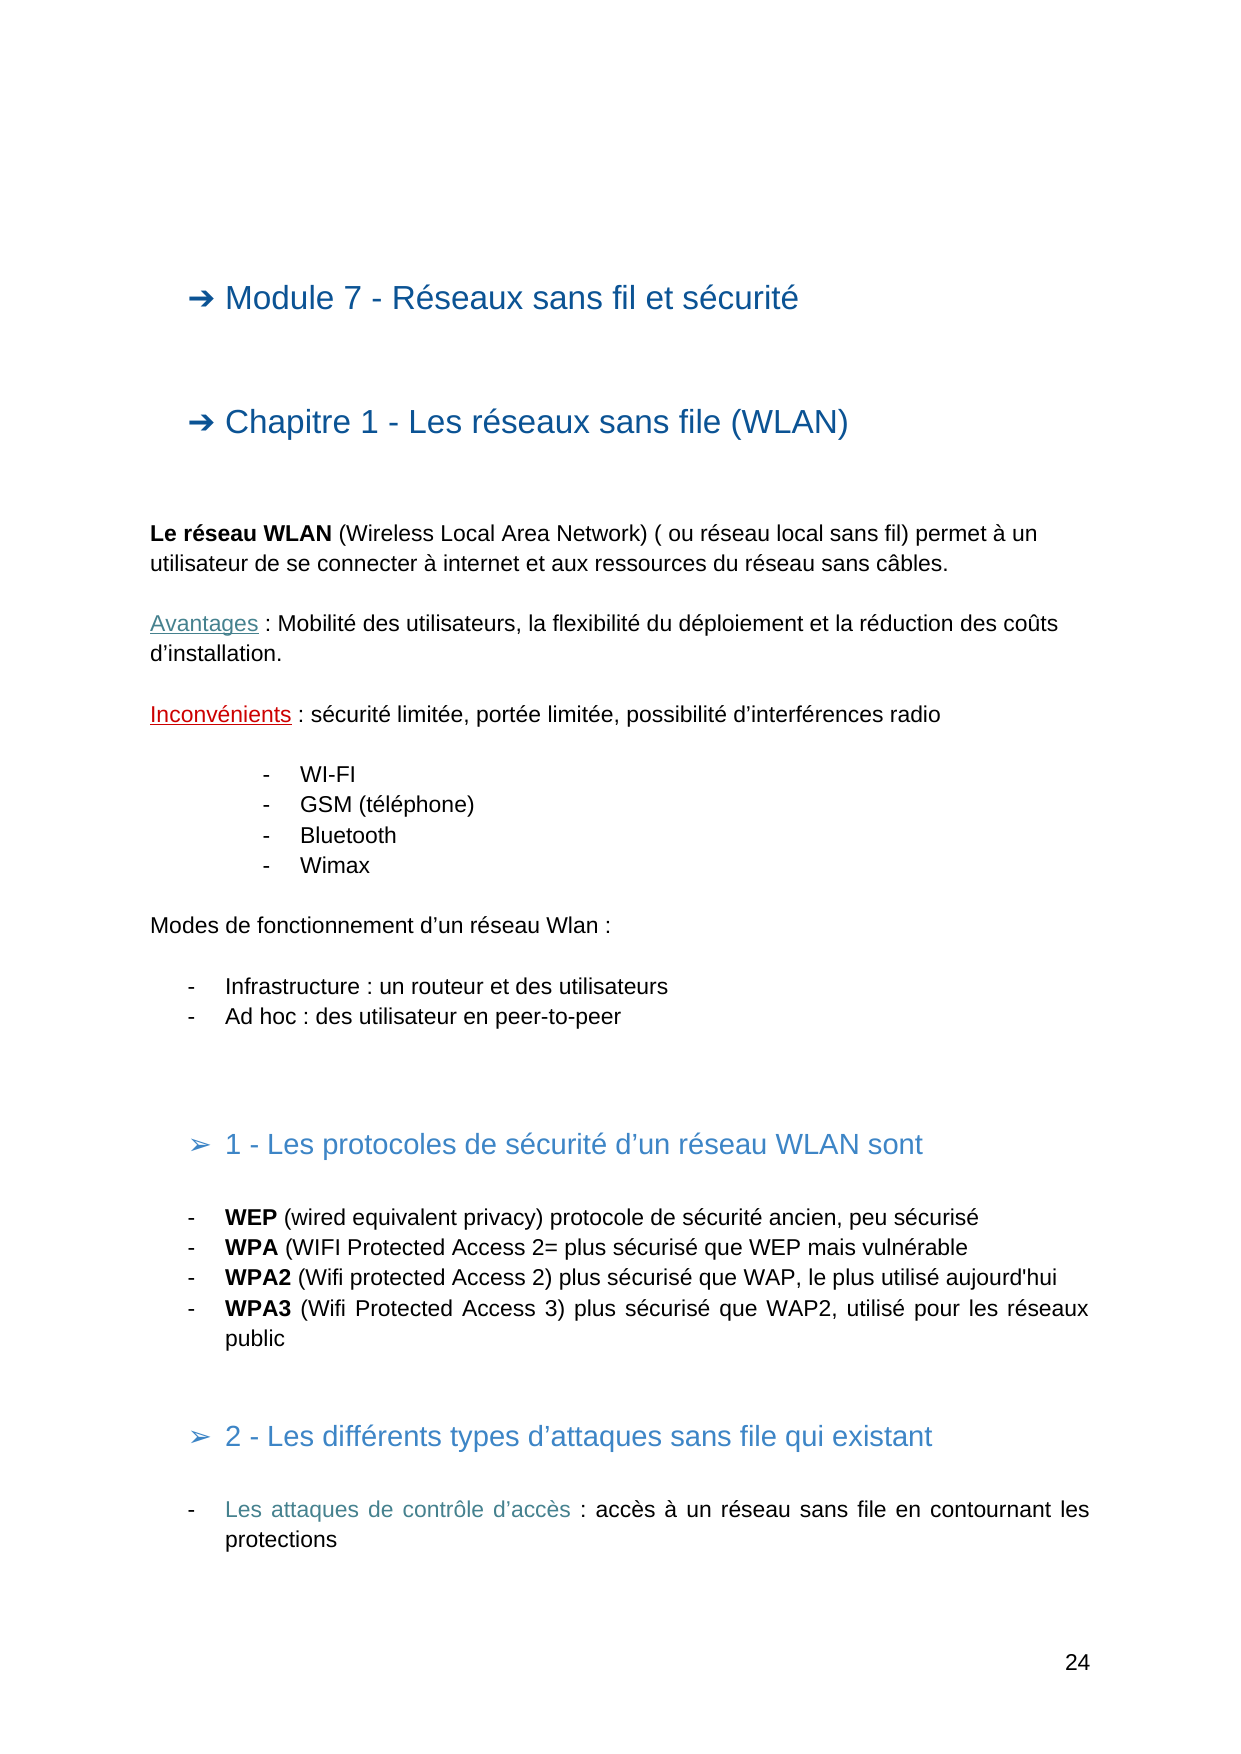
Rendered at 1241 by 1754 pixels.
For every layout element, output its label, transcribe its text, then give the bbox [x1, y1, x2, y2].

text Avantages : Mobilité des utilisateurs, la flexibilité du déploiement et la réduction des coûts d’installation. [150, 610, 1090, 667]
list WPA (WIFI Protected Access 2= plus sécurisé que WEP mais vulnérable [187, 1234, 1090, 1261]
text Inconvénients : sécurité limitée, portée limitée, possibilité d’interférences radio [150, 701, 1090, 727]
list Bluetooth [262, 822, 1090, 848]
subtitle 1 - Les protocoles de sécurité d’un réseau WLAN sont [187, 1127, 1090, 1160]
text Modes de fonctionnement d’un réseau Wlan : [150, 912, 1090, 939]
list WPA2 (Wifi protected Access 2) plus sécurisé que WAP, le plus utilisé aujourd'hui [187, 1264, 1090, 1291]
subtitle Chapitre 1 - Les réseaux sans file (WLAN) [187, 402, 1090, 441]
list Ad hoc : des utilisateur en peer-to-peer [187, 1003, 1090, 1029]
subtitle 2 - Les différents types d’attaques sans file qui existant [187, 1418, 1090, 1452]
subtitle Module 7 - Réseaux sans fil et sécurité [187, 278, 1090, 317]
list WPA3 (Wifi Protected Access 3) plus sécurisé que WAP2, utilisé pour les réseaux public [187, 1294, 1090, 1351]
list WEP (wired equivalent privacy) protocole de sécurité ancien, peu sécurisé [187, 1204, 1090, 1230]
text Le réseau WLAN (Wireless Local Area Network) ( ou réseau local sans fil) permet à un utilisateur de se connecter à internet et aux ressources du réseau sans câbles. [150, 519, 1090, 576]
list WI-FI [262, 761, 1090, 788]
list Infrastructure : un routeur et des utilisateurs [187, 973, 1090, 999]
list Wimax [262, 852, 1090, 878]
list GSM (téléphone) [262, 791, 1090, 818]
list Les attaques de contrôle d’accès : accès à un réseau sans file en contournant les protections [187, 1496, 1090, 1552]
